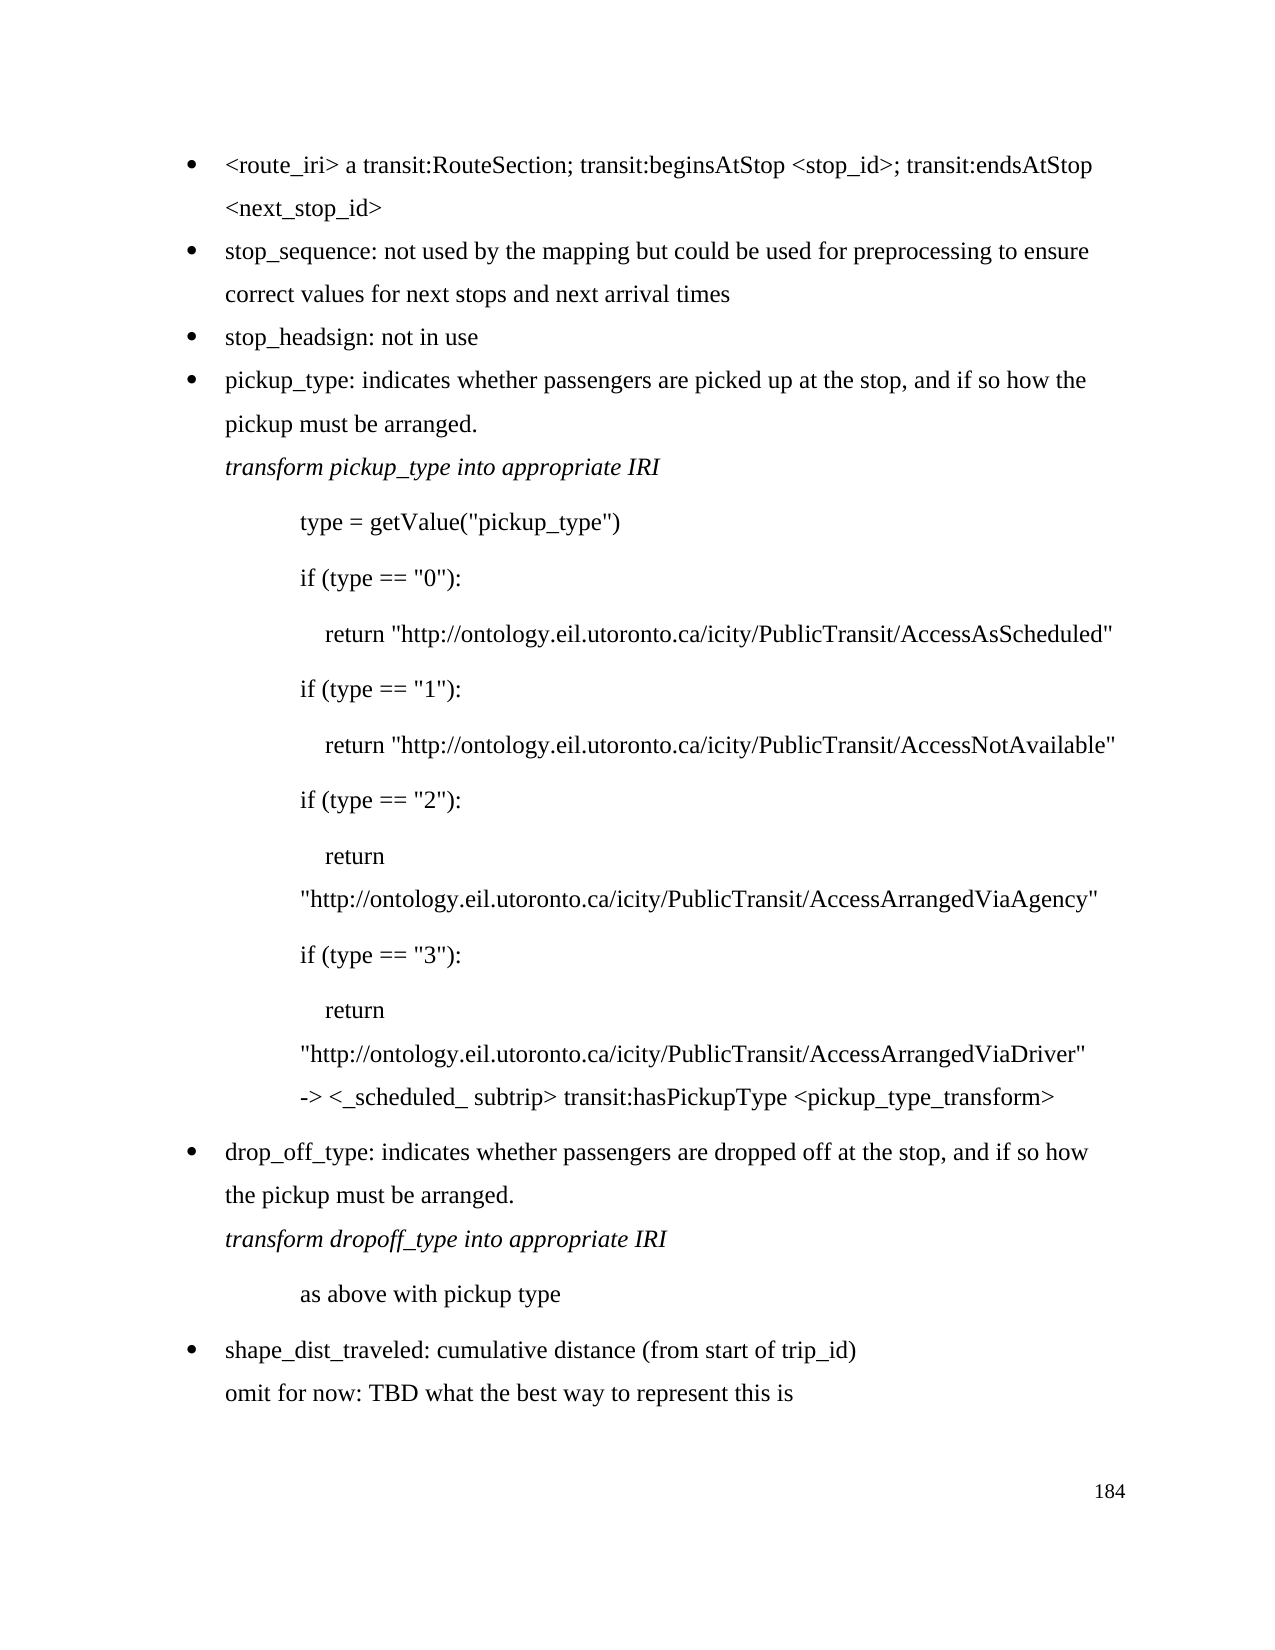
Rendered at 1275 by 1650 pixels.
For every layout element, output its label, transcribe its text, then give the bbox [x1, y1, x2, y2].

text return "http://ontology.eil.utoronto.ca/icity/PublicTransit/AccessArrangedViaDriver" -> <_scheduled_ subtrip> transit:hasPickupType <pickup_type_transform> [300, 996, 1125, 1111]
text return "http://ontology.eil.utoronto.ca/icity/PublicTransit/AccessArrangedViaAgency" [300, 841, 1125, 913]
text as above with pickup type [300, 1279, 1125, 1308]
text return "http://ontology.eil.utoronto.ca/icity/PublicTransit/AccessNotAvailable" [300, 730, 1125, 759]
text return "http://ontology.eil.utoronto.ca/icity/PublicTransit/AccessAsScheduled" [300, 619, 1125, 647]
list <route_iri> a transit:RouteSection; transit:beginsAtStop <stop_id>; transit:endsAtStop <next_stop_id> [187, 150, 1125, 222]
list shape_dist_traveled: cumulative distance (from start of trip_id) omit for now: TBD what the best way to represent this is [187, 1335, 1125, 1407]
list stop_sequence: not used by the mapping but could be used for preprocessing to ensure correct values for next stops and next arrival times [187, 236, 1125, 308]
text if (type == "0"): [300, 563, 1125, 592]
list pickup_type: indicates whether passengers are picked up at the stop, and if so how the pickup must be arranged. transform pickup_type into appropriate IRI [187, 366, 1125, 481]
text if (type == "1"): [300, 674, 1125, 703]
list drop_off_type: indicates whether passengers are dropped off at the stop, and if so how the pickup must be arranged. transform dropoff_type into appropriate IRI [187, 1137, 1125, 1252]
text if (type == "3"): [300, 940, 1125, 969]
text if (type == "2"): [300, 786, 1125, 814]
list stop_headsign: not in use [187, 322, 1125, 351]
text type = getValue("pickup_type") [300, 507, 1125, 536]
